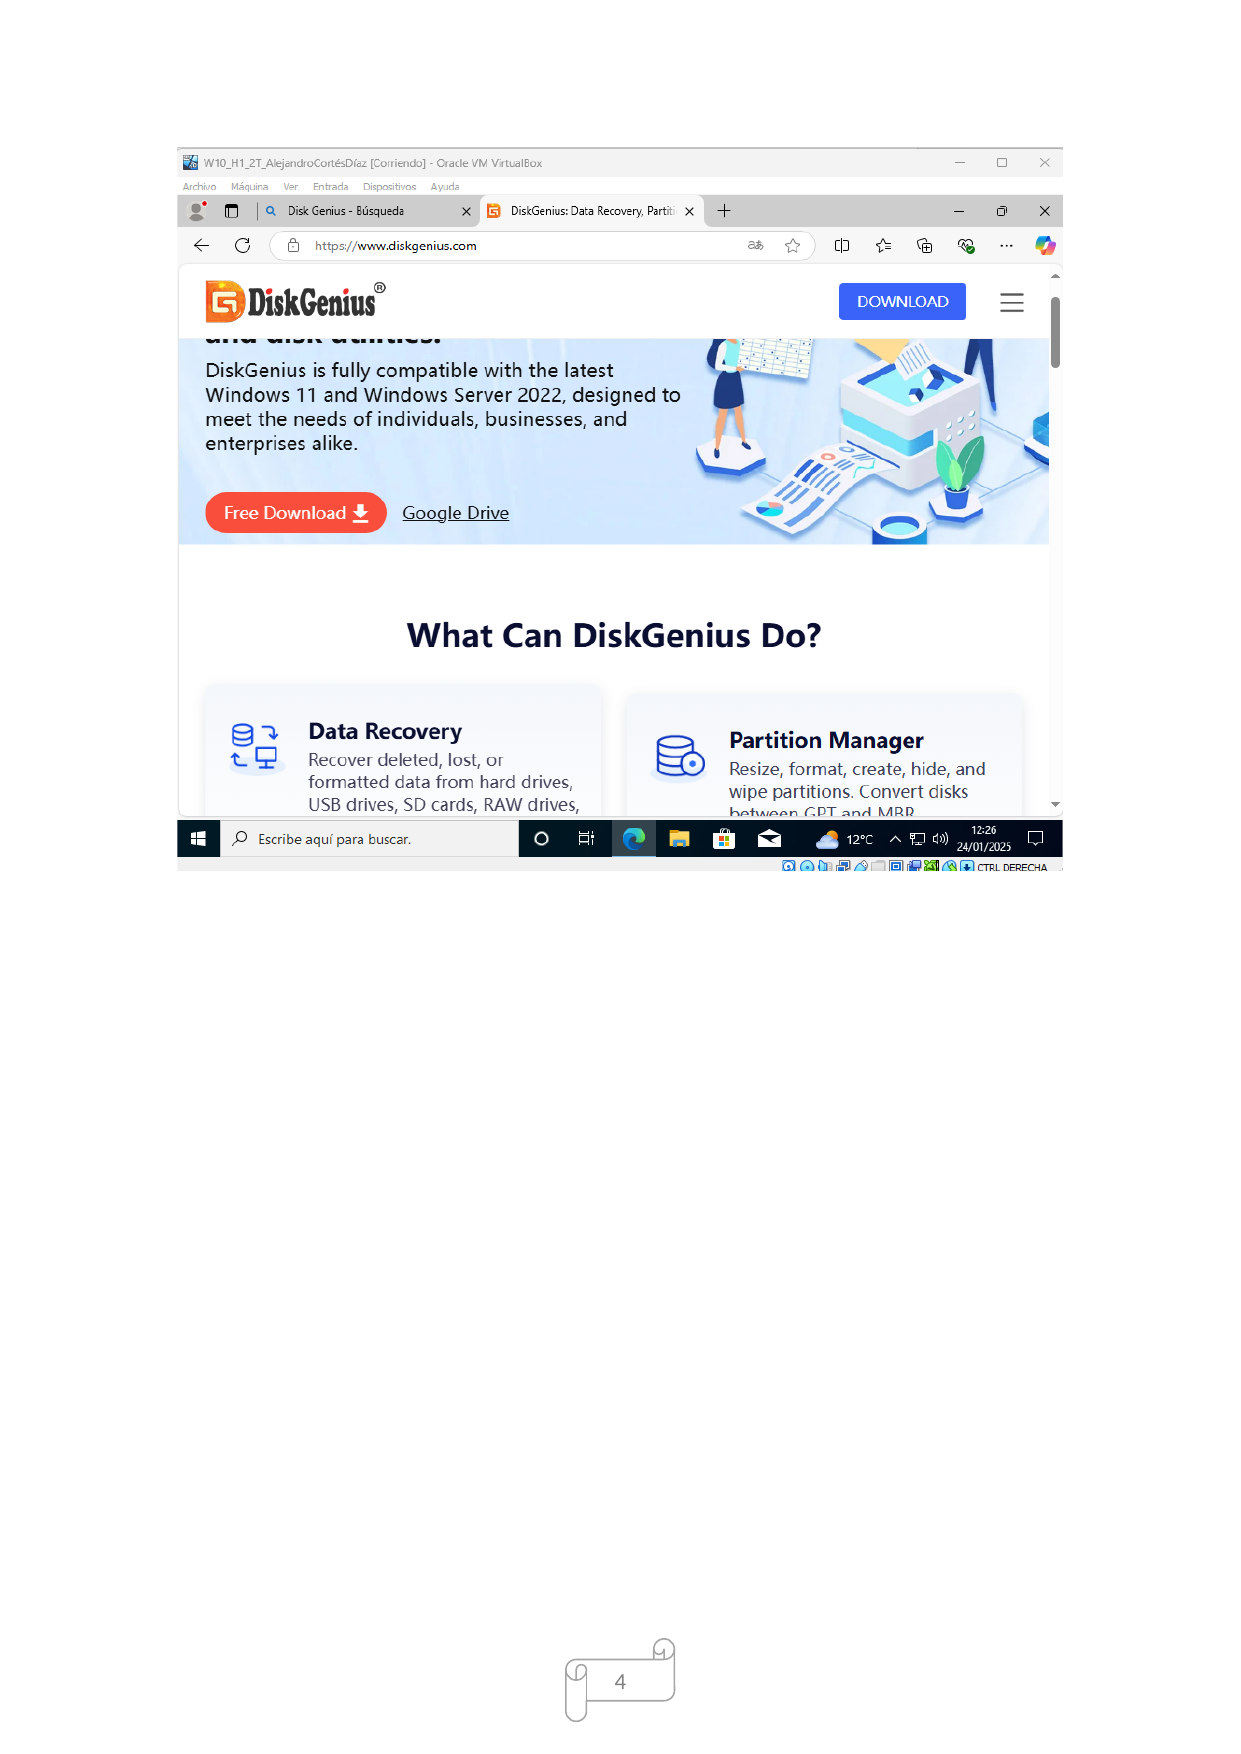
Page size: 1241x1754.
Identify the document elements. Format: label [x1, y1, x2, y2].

picture [177, 147, 1063, 871]
